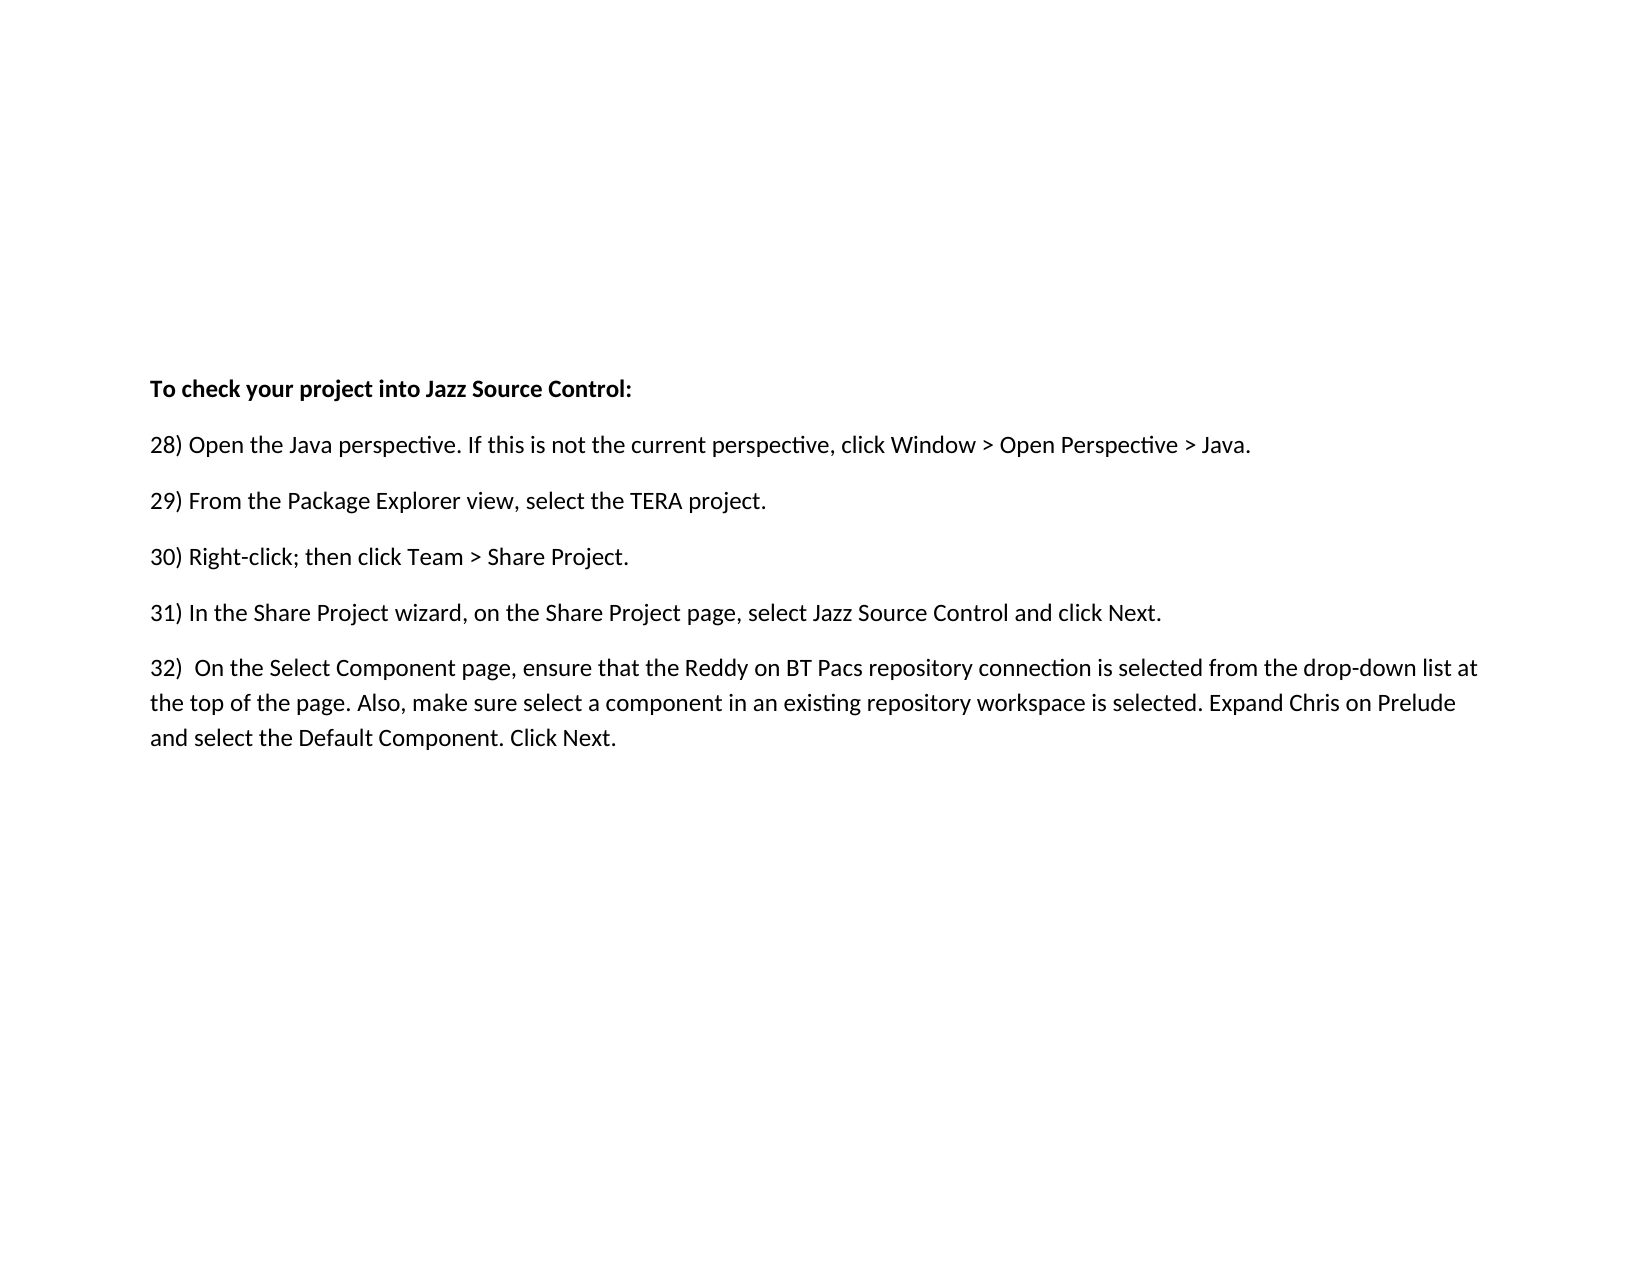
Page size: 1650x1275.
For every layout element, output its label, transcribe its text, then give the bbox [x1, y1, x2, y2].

text 31) In the Share Project wizard, on the Share Project page, select Jazz Source Control and click Next. [150, 597, 1500, 627]
text 30) Right-click; then click Team > Share Project. [150, 541, 1500, 571]
text To check your project into Jazz Source Control: [150, 373, 1500, 404]
text 28) Open the Java perspective. If this is not the current perspective, click Window > Open Perspective > Java. [150, 429, 1500, 460]
text 32) On the Select Component page, ensure that the Reddy on BT Pacs repository connection is selected from the drop-down list at the top of the page. Also, make sure select a component in an existing repository workspace is selected. Expand Chris on Prelude and select the Default Component. Click Next. [150, 652, 1500, 753]
text 29) From the Package Explorer view, select the TERA project. [150, 485, 1500, 516]
